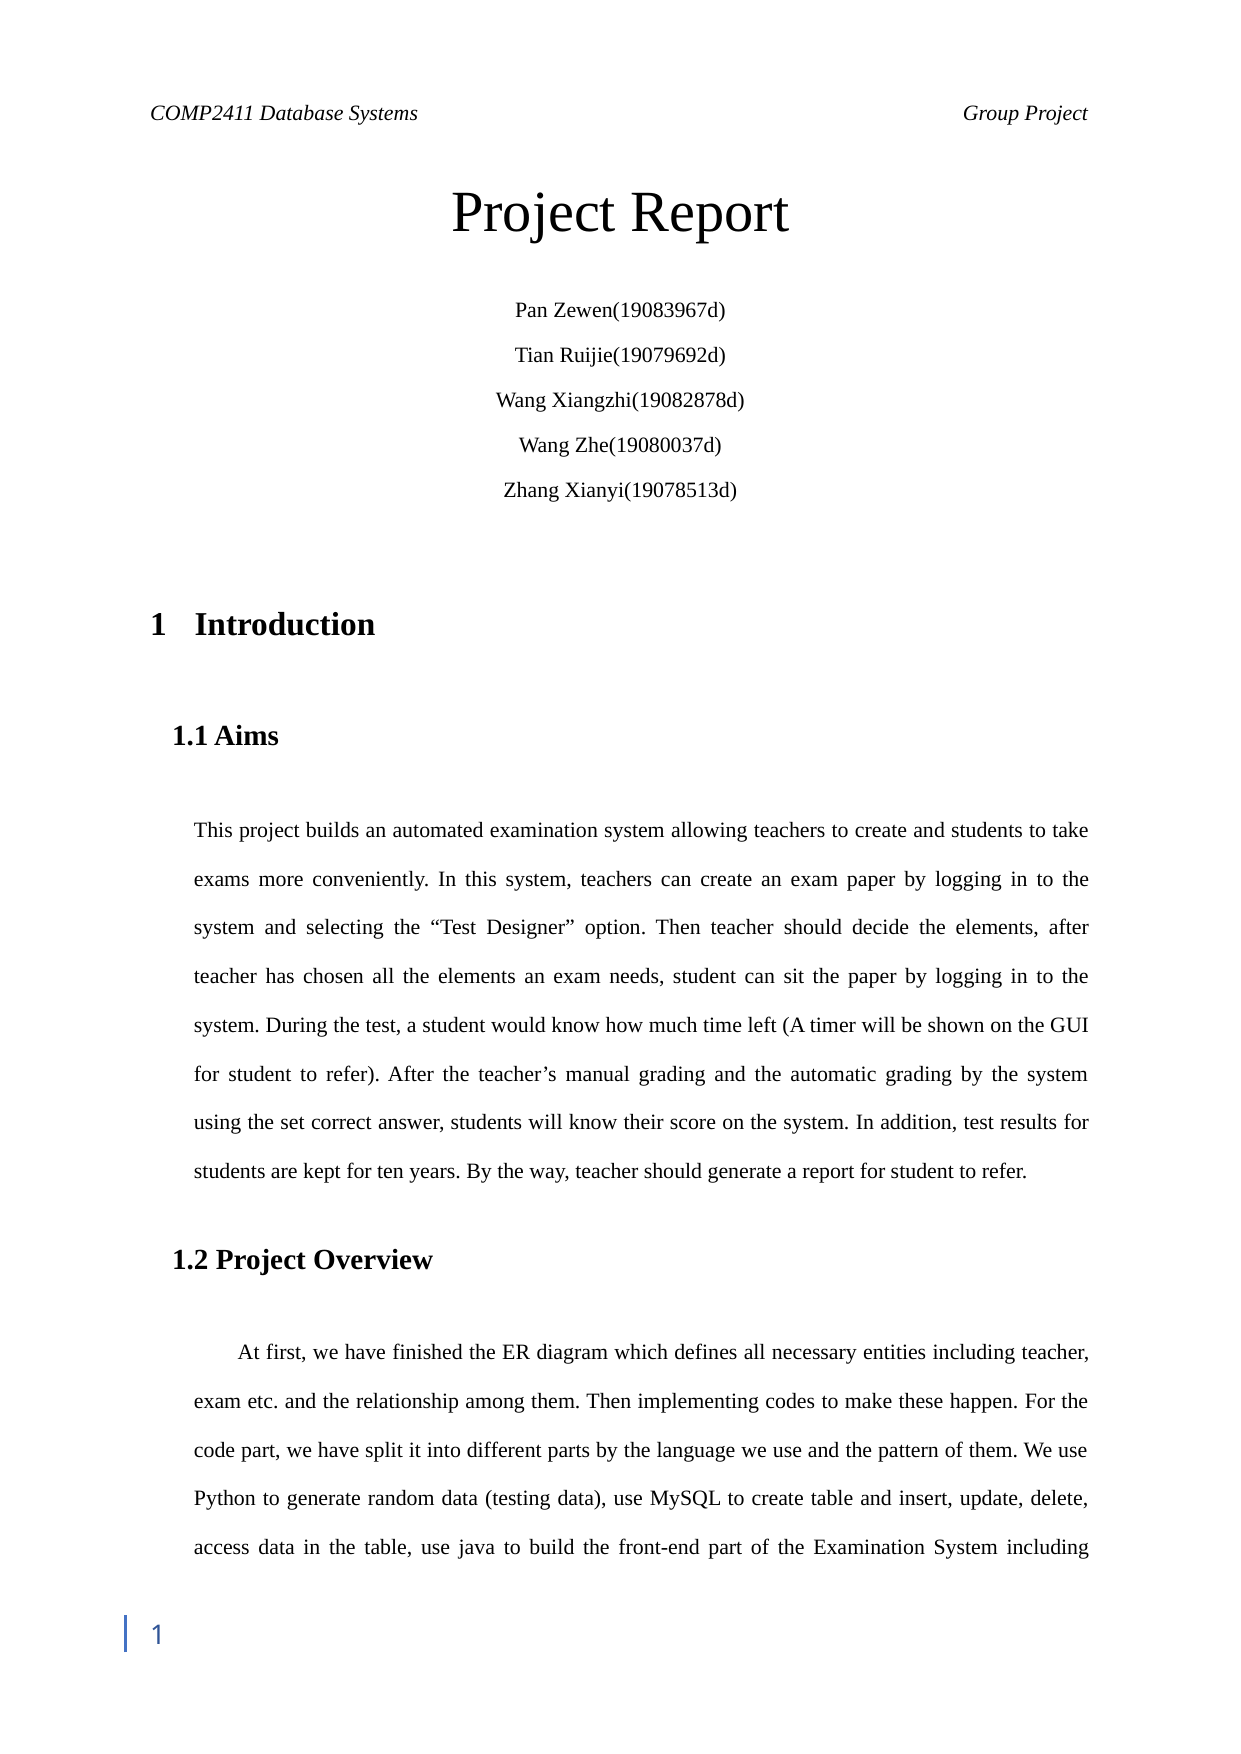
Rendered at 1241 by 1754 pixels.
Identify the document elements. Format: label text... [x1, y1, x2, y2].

text Wang Xiangzhi(19082878d) [150, 383, 1090, 416]
text This project builds an automated examination system allowing teachers to create and students to take exams more conveniently. In this system, teachers can create an exam paper by logging in to the system and selecting the “Test Designer” option. Then teacher should decide the elements, after teacher has chosen all the elements an exam needs, student can sit the paper by logging in to the system. During the test, a student would know how much time left (A timer will be shown on the GUI for student to refer). After the teacher’s manual grading and the automatic grading by the system using the set correct answer, students will know their score on the system. In addition, test results for students are kept for ten years. By the way, teacher should generate a report for student to refer. [194, 813, 1090, 1187]
subtitle Introduction [150, 591, 1090, 656]
text Wang Zhe(19080037d) [150, 428, 1090, 461]
text Pan Zewen(19083967d) [150, 293, 1090, 326]
subtitle 1.1 Aims [172, 702, 1090, 767]
text Zhang Xianyi(19078513d) [150, 473, 1090, 506]
text Tian Ruijie(19079692d) [150, 338, 1090, 371]
subtitle 1.2 Project Overview [172, 1227, 1090, 1292]
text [194, 1336, 1090, 1563]
text Project Report [150, 162, 1090, 259]
